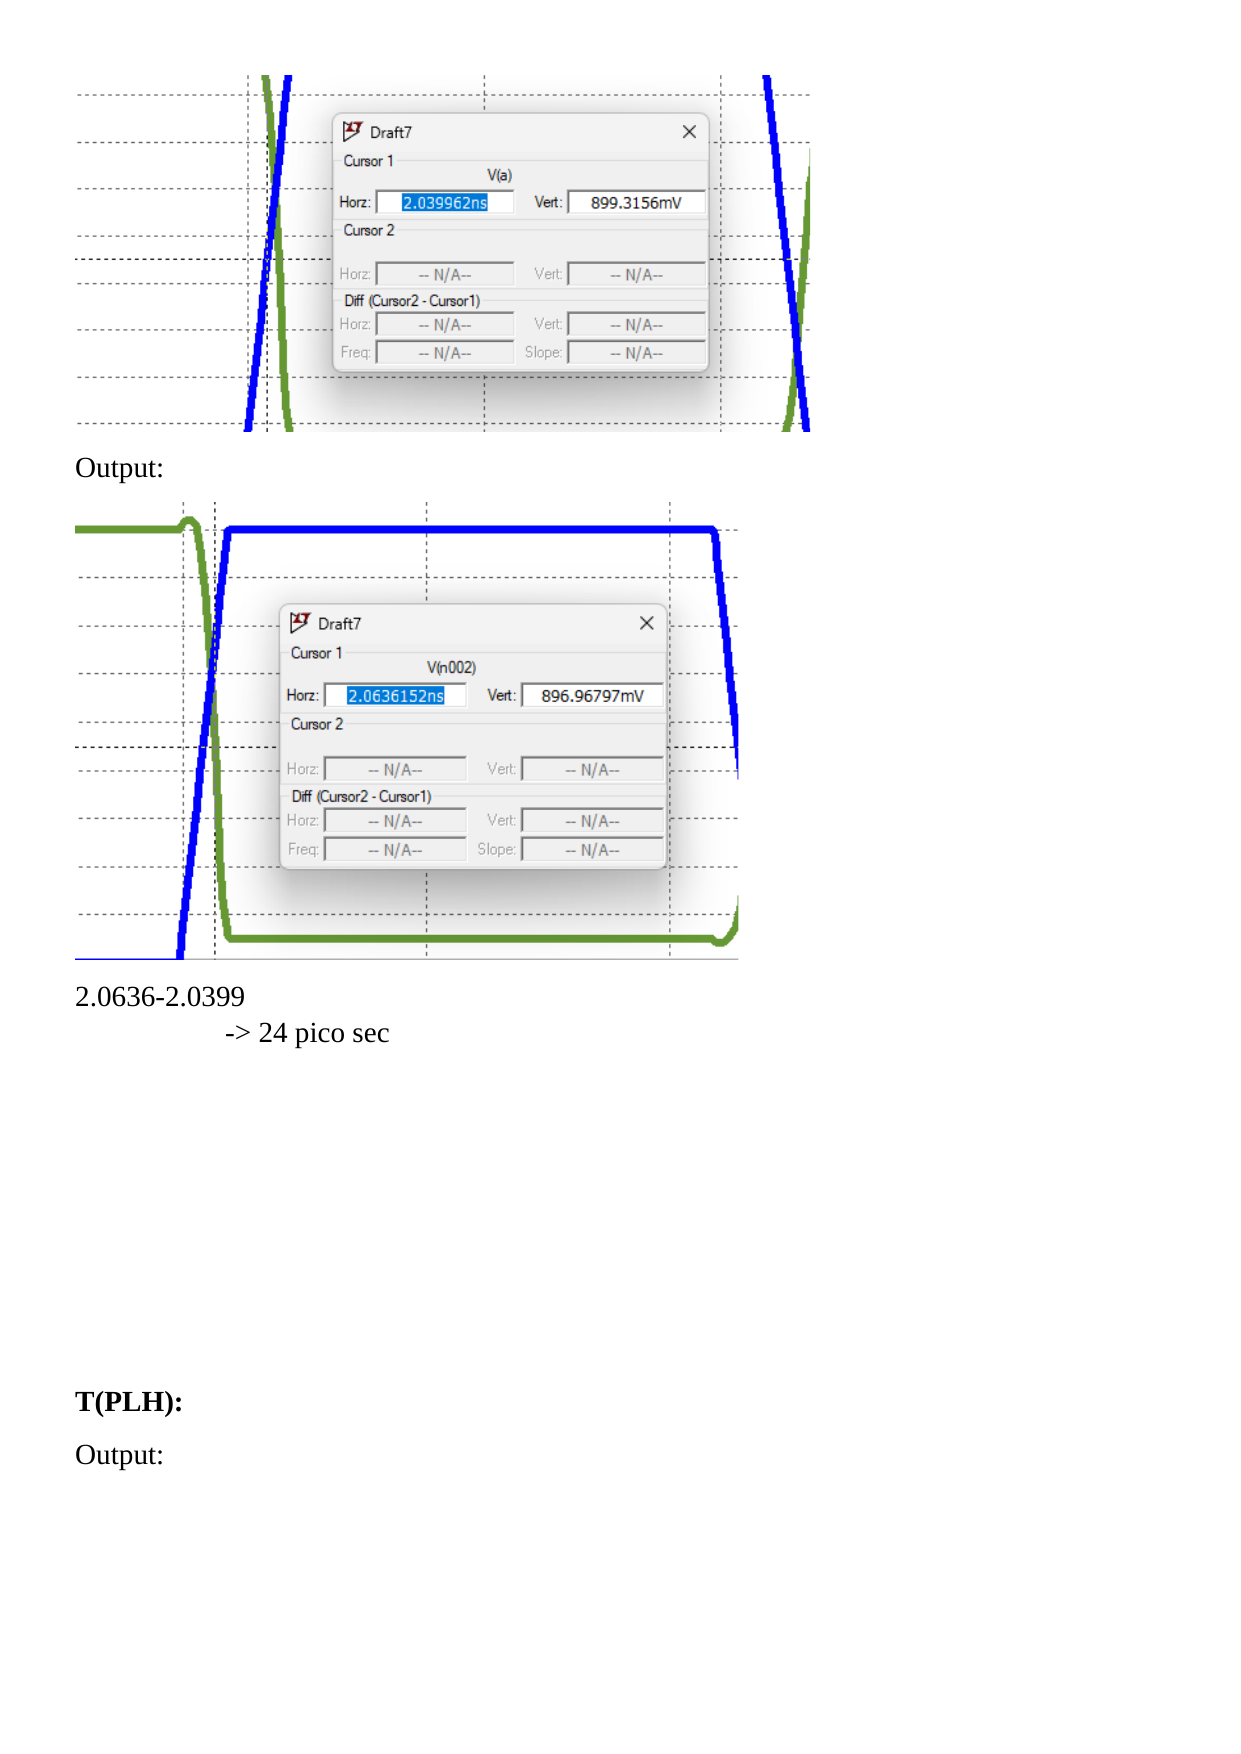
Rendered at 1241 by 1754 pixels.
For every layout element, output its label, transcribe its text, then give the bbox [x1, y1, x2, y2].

text Output: [75, 450, 1165, 483]
text 2.0636-2.0399 -> 24 pico sec [75, 979, 1165, 1048]
picture [75, 502, 739, 960]
text Output: [75, 1437, 1165, 1471]
text T(PLH): [75, 1384, 1165, 1418]
picture [75, 75, 811, 432]
